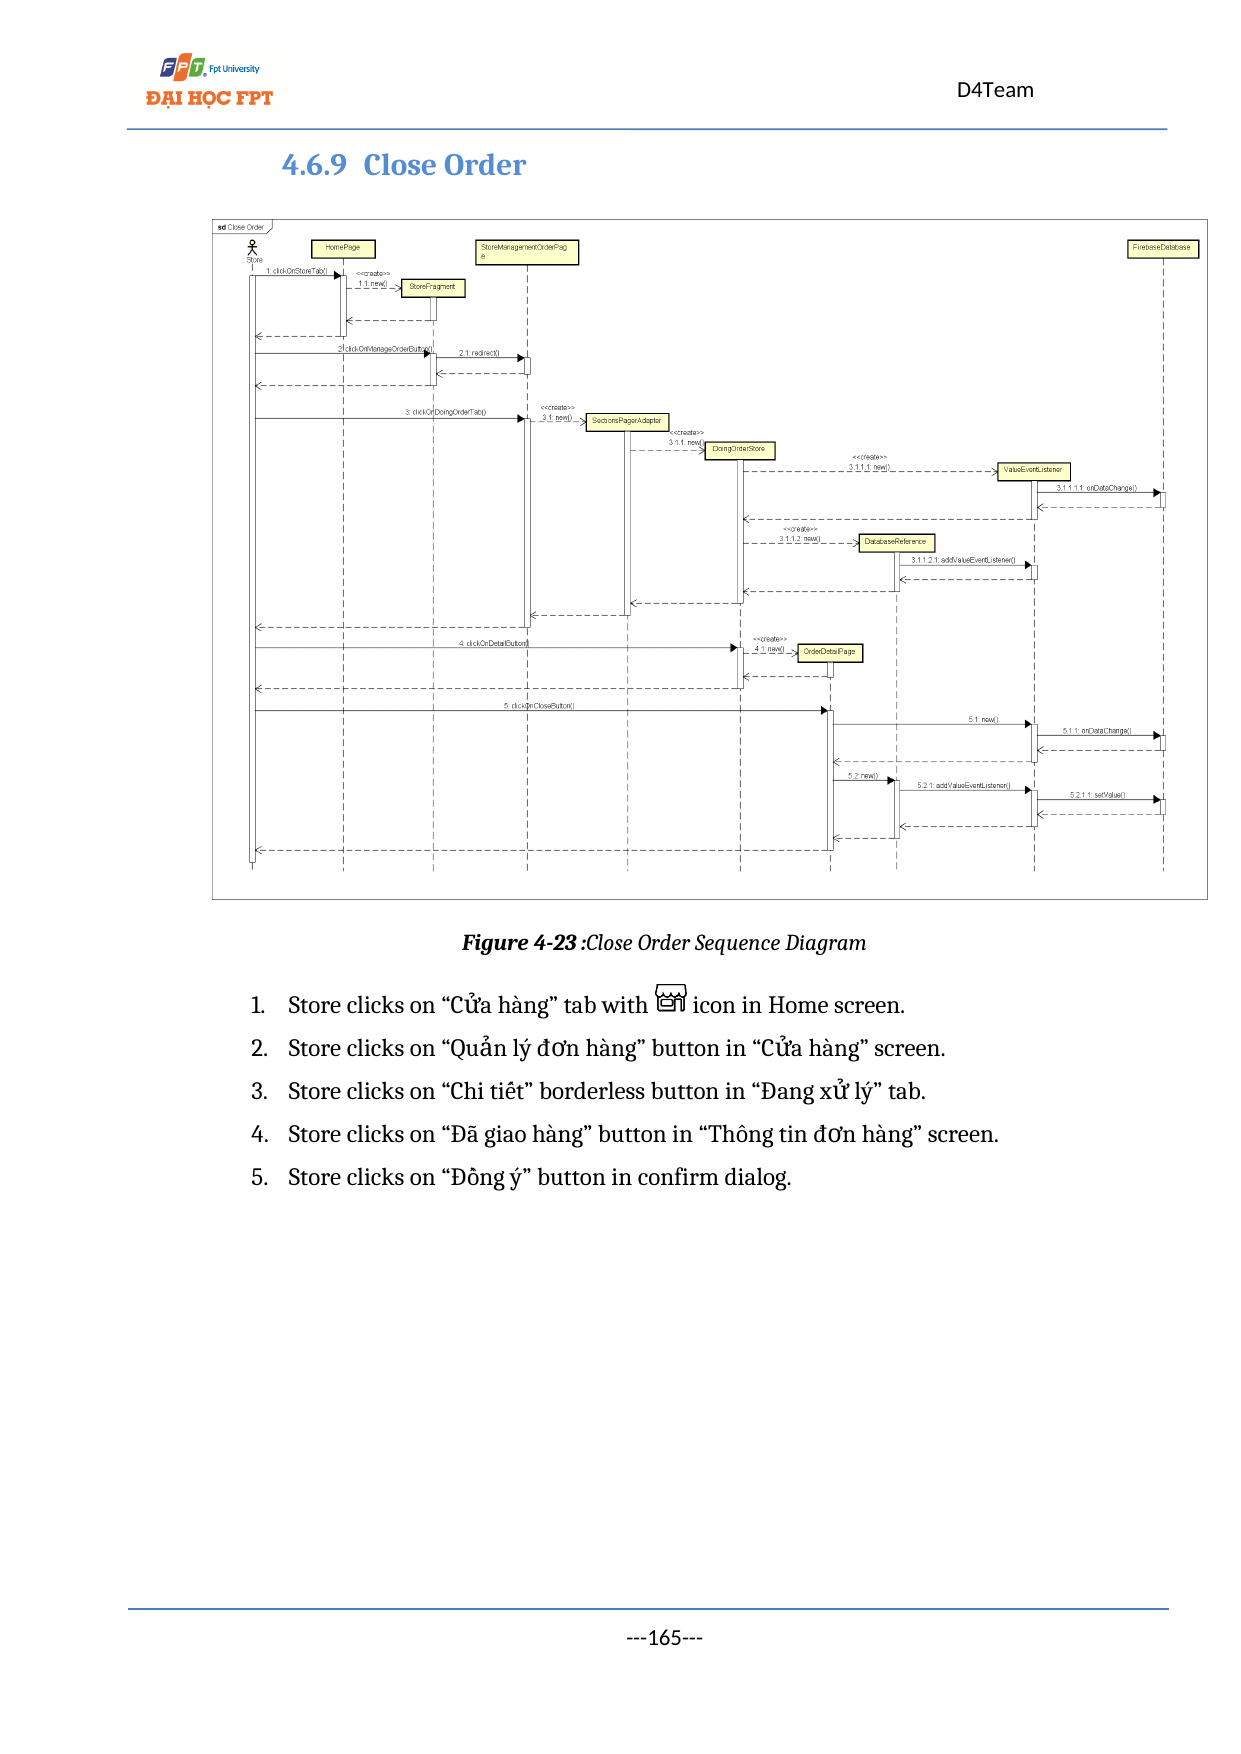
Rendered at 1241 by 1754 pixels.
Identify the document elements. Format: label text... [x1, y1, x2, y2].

picture [129, 46, 290, 116]
picture [654, 980, 687, 1014]
list Store clicks on “Quản lý đơn hàng” button in “Cửa hàng” screen. [251, 1034, 1122, 1062]
picture [206, 213, 1213, 905]
text Figure 4-23 :Close Order Sequence Diagram [207, 929, 1122, 956]
subtitle Close Order [282, 148, 1122, 184]
list Store clicks on “Đồng ý” button in confirm dialog. [251, 1163, 1122, 1192]
list Store clicks on “Chi tiết” borderless button in “Đang xử lý” tab. [251, 1077, 1122, 1106]
list Store clicks on “Cửa hàng” tab with icon in Home screen. [251, 981, 1122, 1019]
list Store clicks on “Đã giao hàng” button in “Thông tin đơn hàng” screen. [251, 1120, 1122, 1149]
